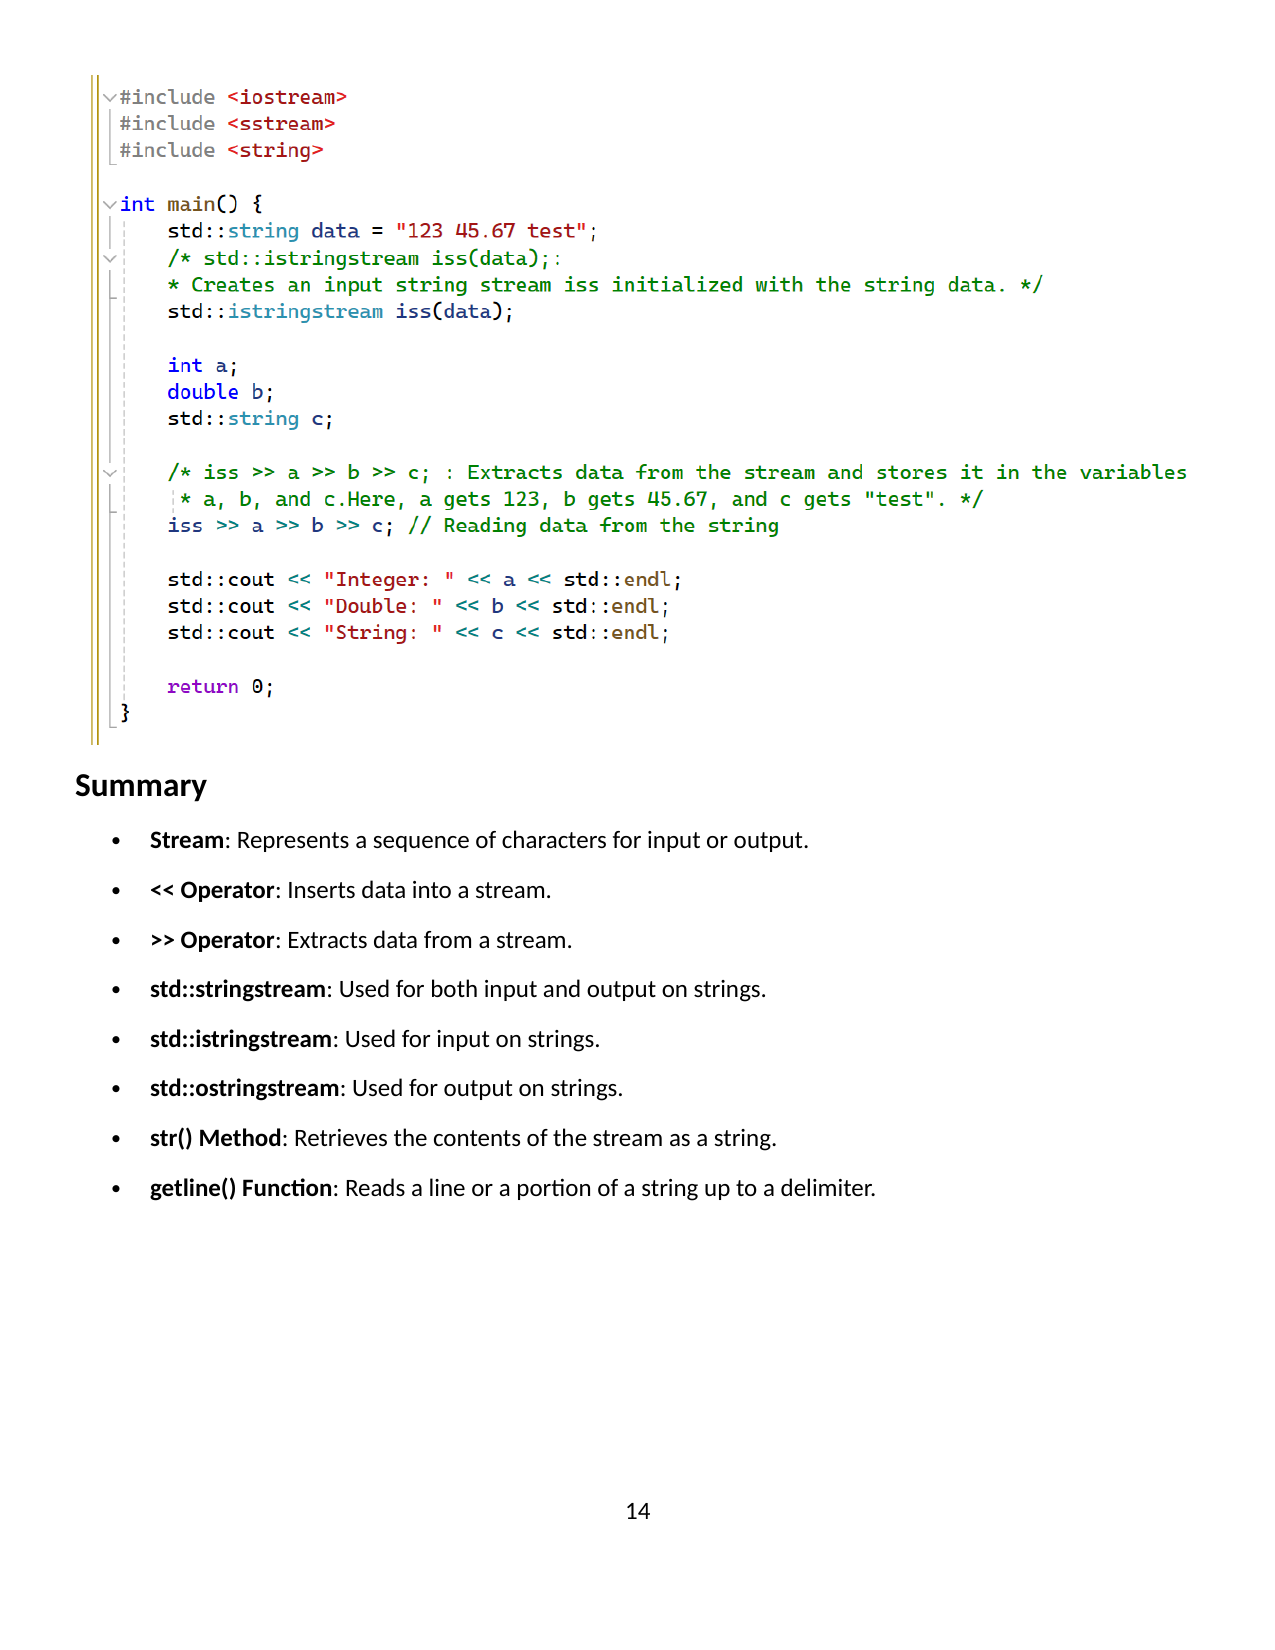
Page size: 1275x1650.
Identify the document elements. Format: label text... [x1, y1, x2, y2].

list Stream: Represents a sequence of characters for input or output. [112, 824, 1200, 855]
list std::ostringstream: Used for output on strings. [112, 1072, 1200, 1103]
list std::stringstream: Used for both input and output on strings. [112, 973, 1200, 1004]
text Summary [75, 764, 1200, 805]
list >> Operator: Extracts data from a stream. [112, 924, 1200, 954]
list getline() Function: Reads a line or a portion of a string up to a delimiter. [112, 1172, 1200, 1202]
list str() Method: Retrieves the contents of the stream as a string. [112, 1122, 1200, 1153]
picture [75, 75, 1200, 745]
list std::istringstream: Used for input on strings. [112, 1023, 1200, 1053]
list << Operator: Inserts data into a stream. [112, 874, 1200, 905]
